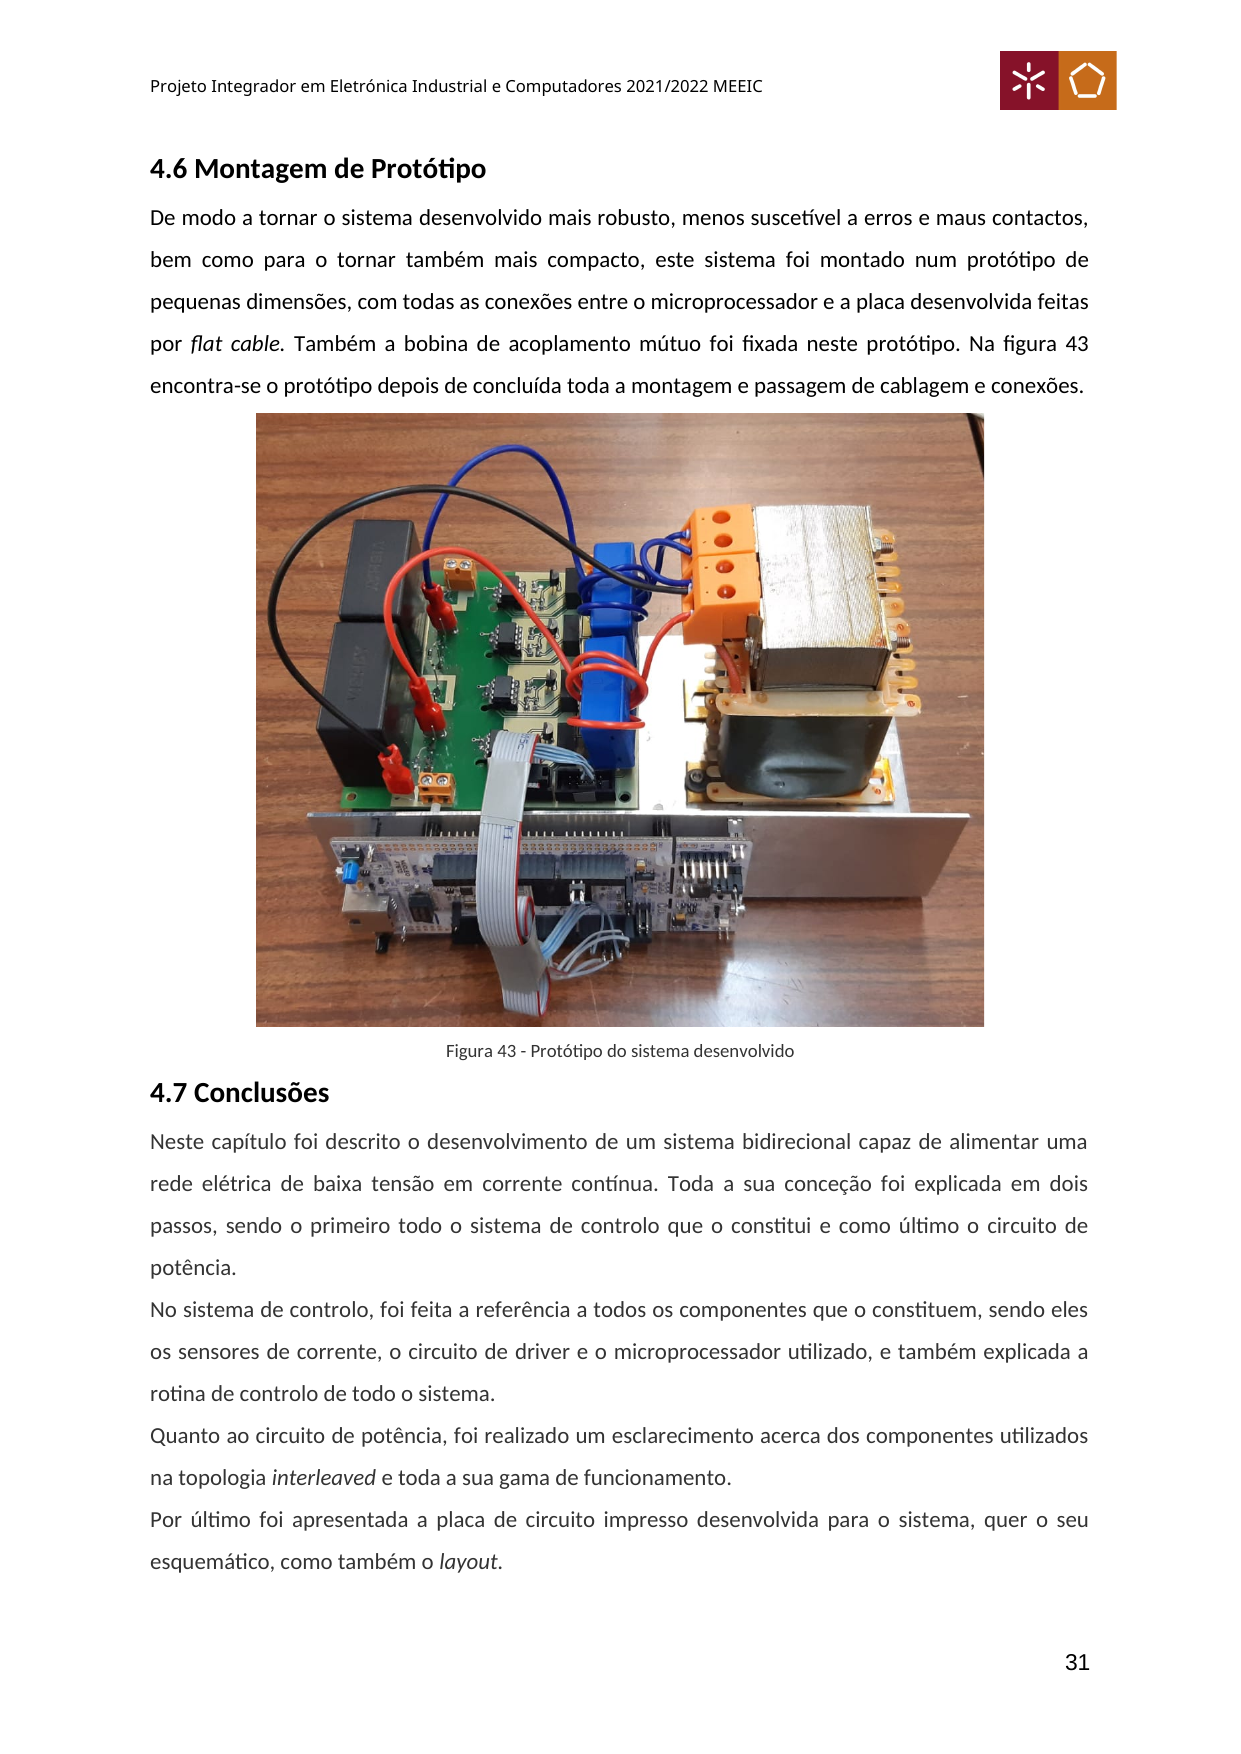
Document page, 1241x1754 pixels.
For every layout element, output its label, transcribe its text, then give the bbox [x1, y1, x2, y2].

text No sistema de controlo, foi feita a referência a todos os componentes que o constituem, sendo eles os sensores de corrente, o circuito de driver e o microprocessador utilizado, e também explicada a rotina de controlo de todo o sistema. [150, 1295, 1090, 1407]
text Figura 43 - Protótipo do sistema desenvolvido [150, 1039, 1090, 1062]
text De modo a tornar o sistema desenvolvido mais robusto, menos suscetível a erros e maus contactos, bem como para o tornar também mais compacto, este sistema foi montado num protótipo de pequenas dimensões, com todas as conexões entre o microprocessador e a placa desenvolvida feitas por flat cable. Também a bobina de acoplamento mútuo foi fixada neste protótipo. Na figura 43 encontra-se o protótipo depois de concluída toda a montagem e passagem de cablagem e conexões. [150, 203, 1090, 399]
picture [1000, 51, 1117, 110]
text Quanto ao circuito de potência, foi realizado um esclarecimento acerca dos componentes utilizados na topologia interleaved e toda a sua gama de funcionamento. [150, 1421, 1090, 1491]
picture [256, 413, 985, 1027]
text Por último foi apresentada a placa de circuito impresso desenvolvida para o sistema, quer o seu esquemático, como também o layout. [150, 1505, 1090, 1575]
subtitle 4.7 Conclusões [150, 1074, 1090, 1109]
subtitle 4.6 Montagem de Protótipo [150, 150, 1090, 186]
text Neste capítulo foi descrito o desenvolvimento de um sistema bidirecional capaz de alimentar uma rede elétrica de baixa tensão em corrente contínua. Toda a sua conceção foi explicada em dois passos, sendo o primeiro todo o sistema de controlo que o constitui e como último o circuito de potência. [150, 1127, 1090, 1281]
